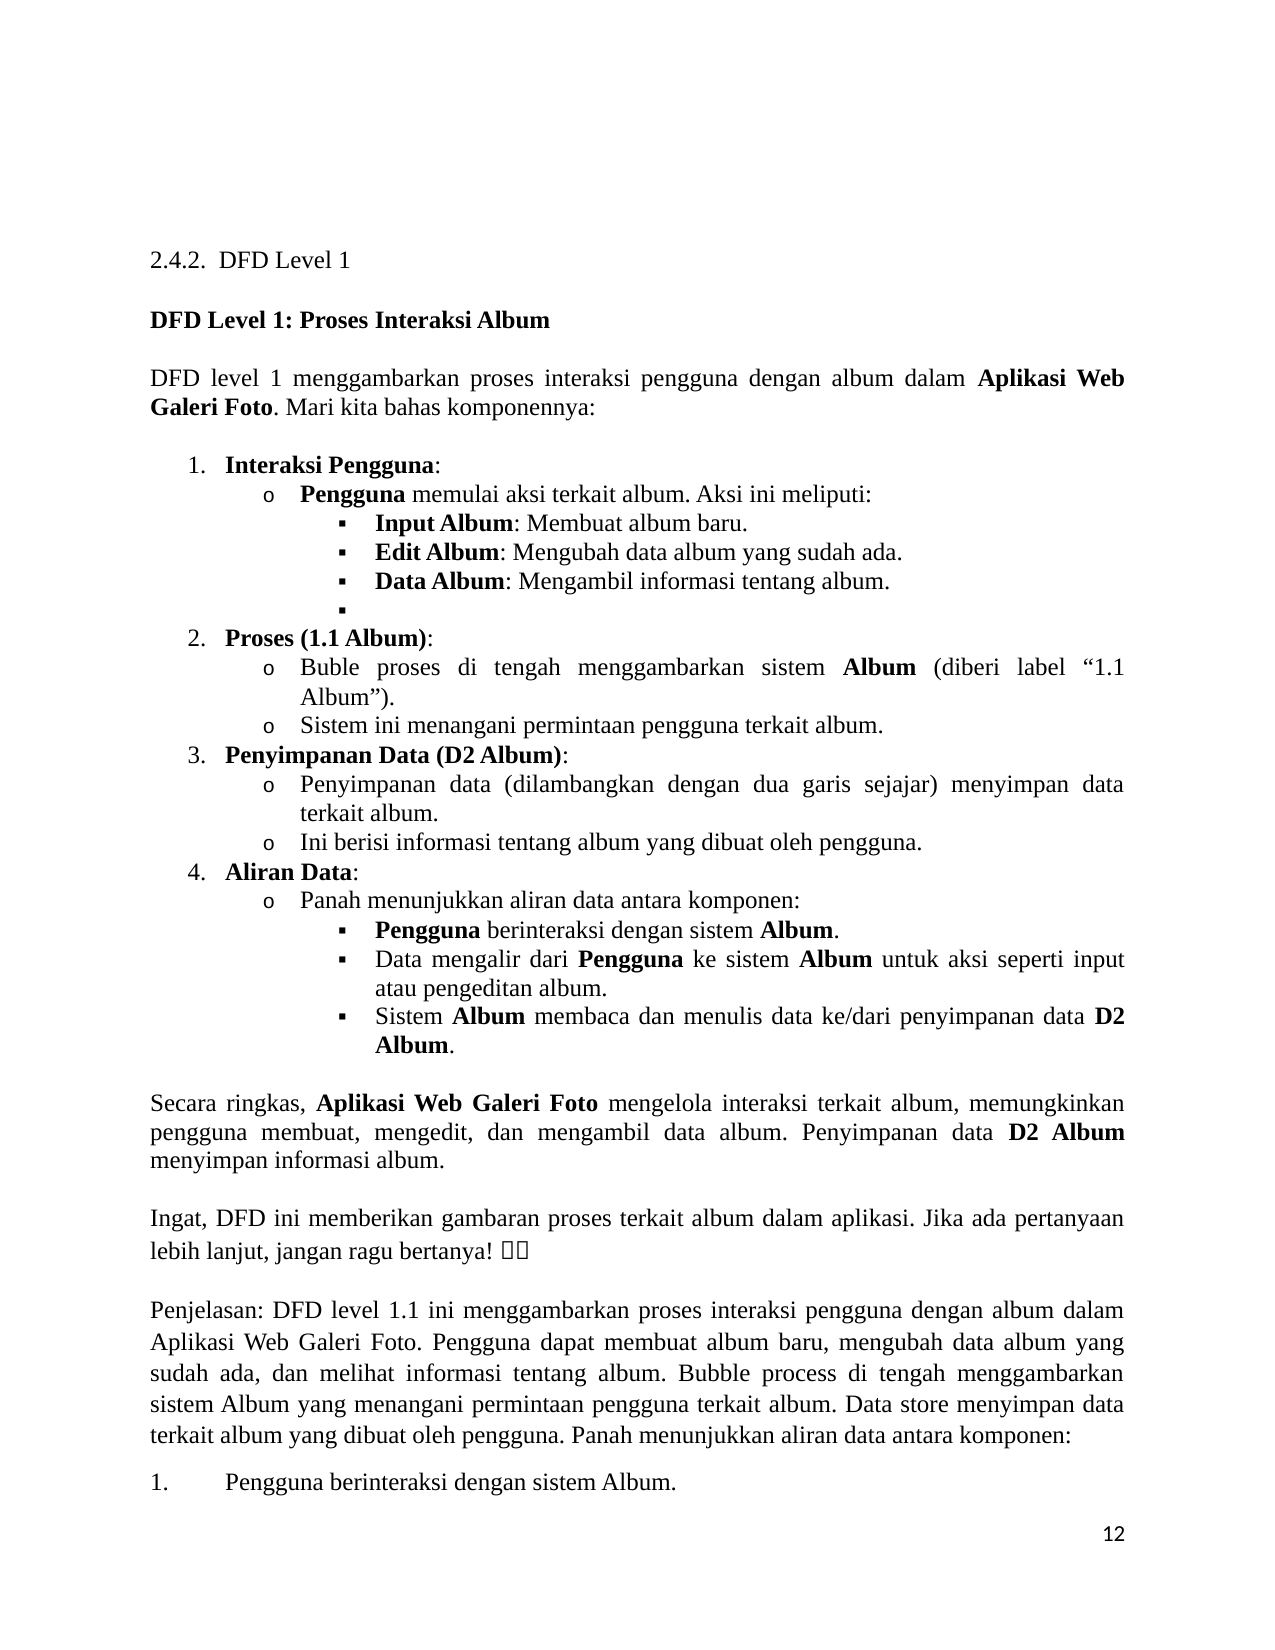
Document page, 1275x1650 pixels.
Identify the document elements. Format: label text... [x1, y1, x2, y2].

list Sistem Album membaca dan menulis data ke/dari penyimpanan data D2 Album. [337, 1001, 1125, 1059]
list Interaksi Pengguna: [187, 450, 1125, 479]
text Penjelasan: DFD level 1.1 ini menggambarkan proses interaksi pengguna dengan album dalam Aplikasi Web Galeri Foto. Pengguna dapat membuat album baru, mengubah data album yang sudah ada, dan melihat informasi tentang album. Bubble process di tengah menggambarkan sistem Album yang menangani permintaan pengguna terkait album. Data store menyimpan data terkait album yang dibuat oleh pengguna. Panah menunjukkan aliran data antara komponen: [150, 1296, 1125, 1448]
list Proses (1.1 Album): [187, 623, 1125, 652]
list Sistem ini menangani permintaan pengguna terkait album. [262, 711, 1125, 740]
text DFD level 1 menggambarkan proses interaksi pengguna dengan album dalam Aplikasi Web Galeri Foto. Mari kita bahas komponennya: [150, 363, 1125, 421]
list Aliran Data: [187, 857, 1125, 886]
text Ingat, DFD ini memberikan gambaran proses terkait album dalam aplikasi. Jika ada pertanyaan lebih lanjut, jangan ragu bertanya! 📸🌟 [150, 1203, 1125, 1266]
text DFD Level 1: Proses Interaksi Album [150, 306, 1125, 334]
list Data mengalir dari Pengguna ke sistem Album untuk aksi seperti input atau pengeditan album. [337, 944, 1125, 1001]
list Edit Album: Mengubah data album yang sudah ada. [337, 537, 1125, 566]
list Input Album: Membuat album baru. [337, 508, 1125, 537]
text 1. Pengguna berinteraksi dengan sistem Album. [150, 1467, 1125, 1496]
list Panah menunjukkan aliran data antara komponen: [262, 886, 1125, 915]
list Penyimpanan Data (D2 Album): [187, 740, 1125, 769]
text 2.4.2. DFD Level 1 [150, 245, 1125, 274]
list Penyimpanan data (dilambangkan dengan dua garis sejajar) menyimpan data terkait album. [262, 769, 1125, 827]
list Buble proses di tengah menggambarkan sistem Album (diberi label “1.1 Album”). [262, 652, 1125, 711]
list Ini berisi informasi tentang album yang dibuat oleh pengguna. [262, 827, 1125, 857]
list Pengguna berinteraksi dengan sistem Album. [337, 915, 1125, 944]
list Pengguna memulai aksi terkait album. Aksi ini meliputi: [262, 479, 1125, 508]
list Data Album: Mengambil informasi tentang album. [337, 566, 1125, 595]
text Secara ringkas, Aplikasi Web Galeri Foto mengelola interaksi terkait album, memungkinkan pengguna membuat, mengedit, dan mengambil data album. Penyimpanan data D2 Album menyimpan informasi album. [150, 1088, 1125, 1174]
